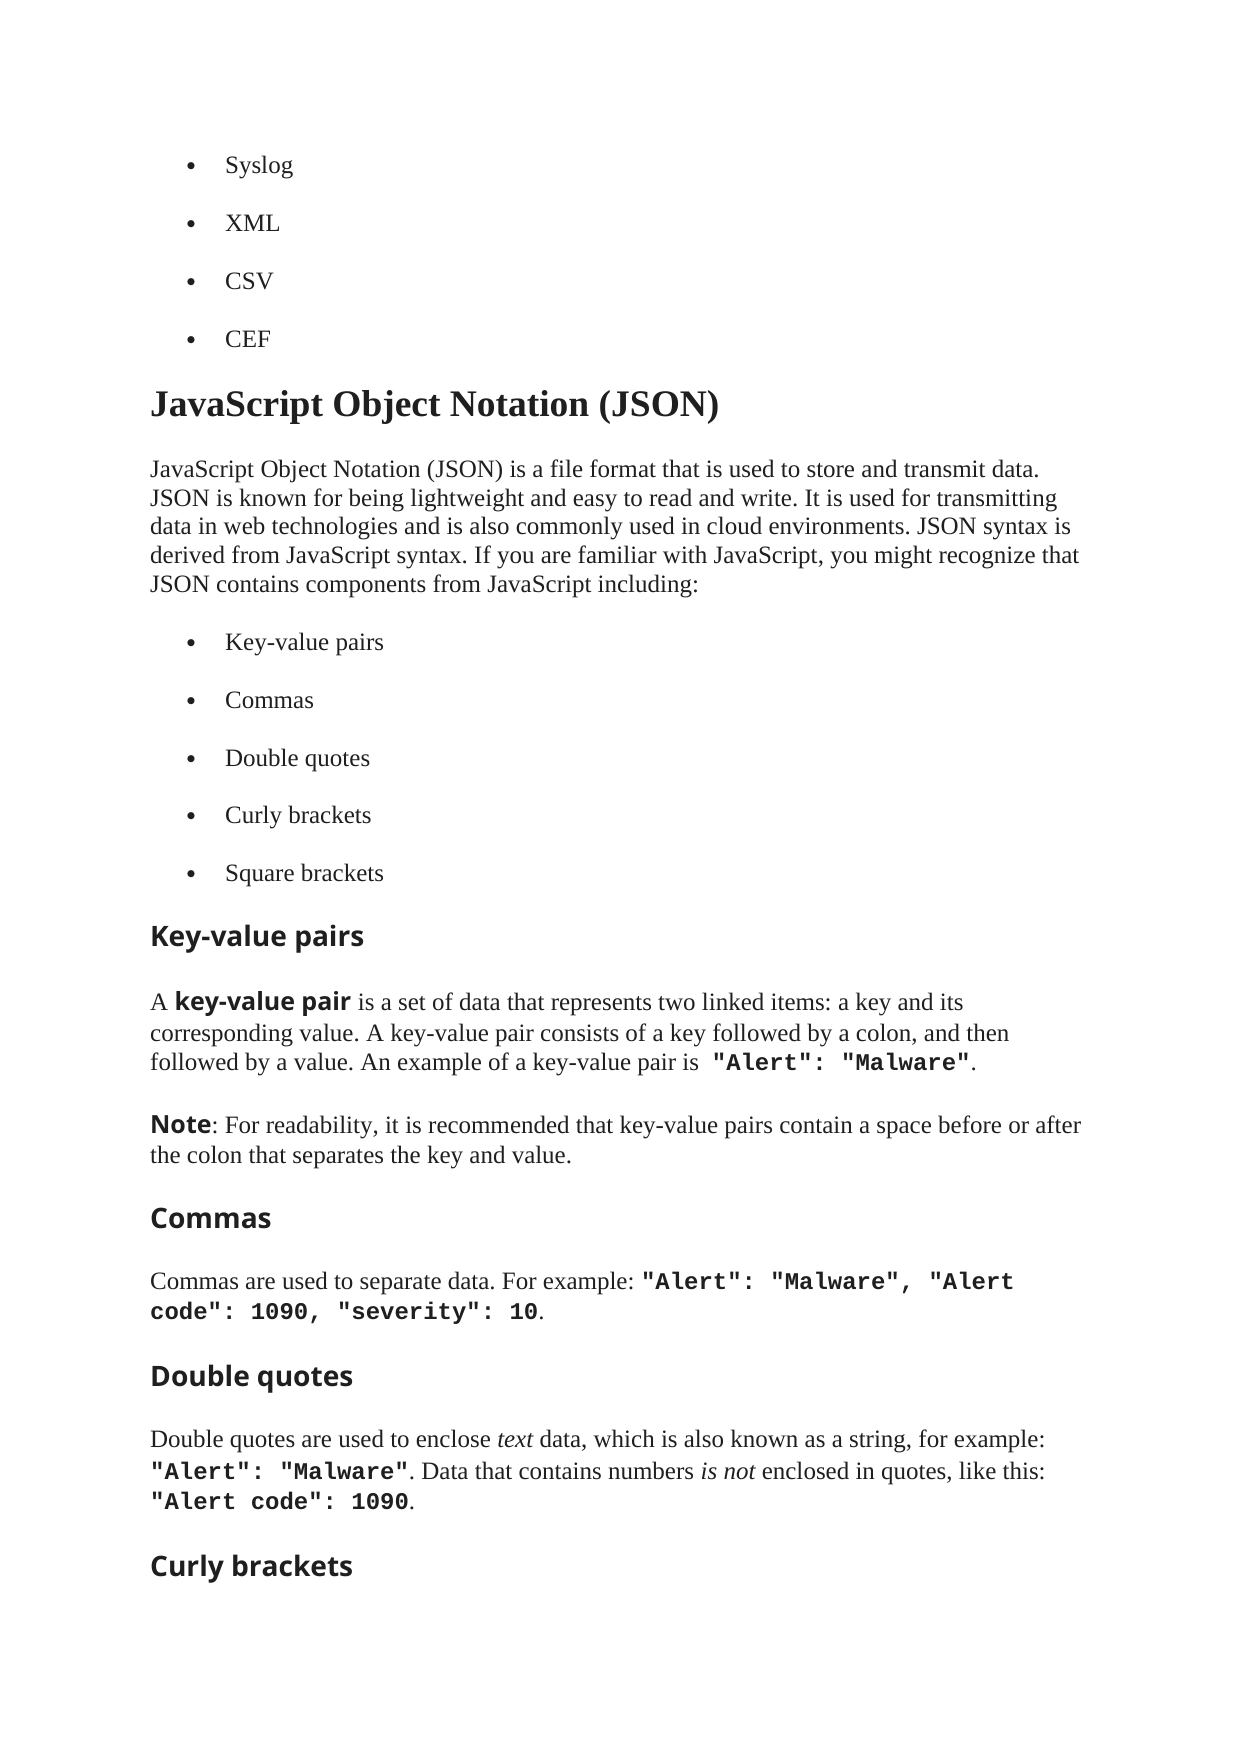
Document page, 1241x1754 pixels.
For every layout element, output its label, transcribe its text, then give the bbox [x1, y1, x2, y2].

text Note: For readability, it is recommended that key-value pairs contain a space before or after the colon that separates the key and value. [150, 1106, 1090, 1169]
list Square brackets [187, 858, 1090, 887]
text Commas are used to separate data. For example: "Alert": "Malware", "Alert code": 1090, "severity": 10. [150, 1266, 1090, 1327]
list Syslog [187, 150, 1090, 179]
subtitle Curly brackets [150, 1546, 1090, 1584]
list CSV [187, 266, 1090, 294]
subtitle JavaScript Object Notation (JSON) [150, 382, 1090, 425]
text A key-value pair is a set of data that represents two linked items: a key and its corresponding value. A key-value pair consists of a key followed by a colon, and then followed by a value. An example of a key-value pair is "Alert": "Malware". [150, 984, 1090, 1077]
list CEF [187, 324, 1090, 352]
subtitle Key-value pairs [150, 916, 1090, 955]
text Double quotes are used to enclose text data, which is also known as a string, for example: "Alert": "Malware". Data that contains numbers is not enclosed in quotes, like this: "Alert code": 1090. [150, 1424, 1090, 1517]
list Double quotes [187, 743, 1090, 771]
subtitle Commas [150, 1198, 1090, 1237]
list XML [187, 208, 1090, 237]
text JavaScript Object Notation (JSON) is a file format that is used to store and transmit data. JSON is known for being lightweight and easy to read and write. It is used for transmitting data in web technologies and is also commonly used in cloud environments. JSON syntax is derived from JavaScript syntax. If you are familiar with JavaScript, you might recognize that JSON contains components from JavaScript including: [150, 454, 1090, 598]
subtitle Double quotes [150, 1356, 1090, 1394]
list Key-value pairs [187, 627, 1090, 656]
list Curly brackets [187, 801, 1090, 829]
list Commas [187, 685, 1090, 713]
